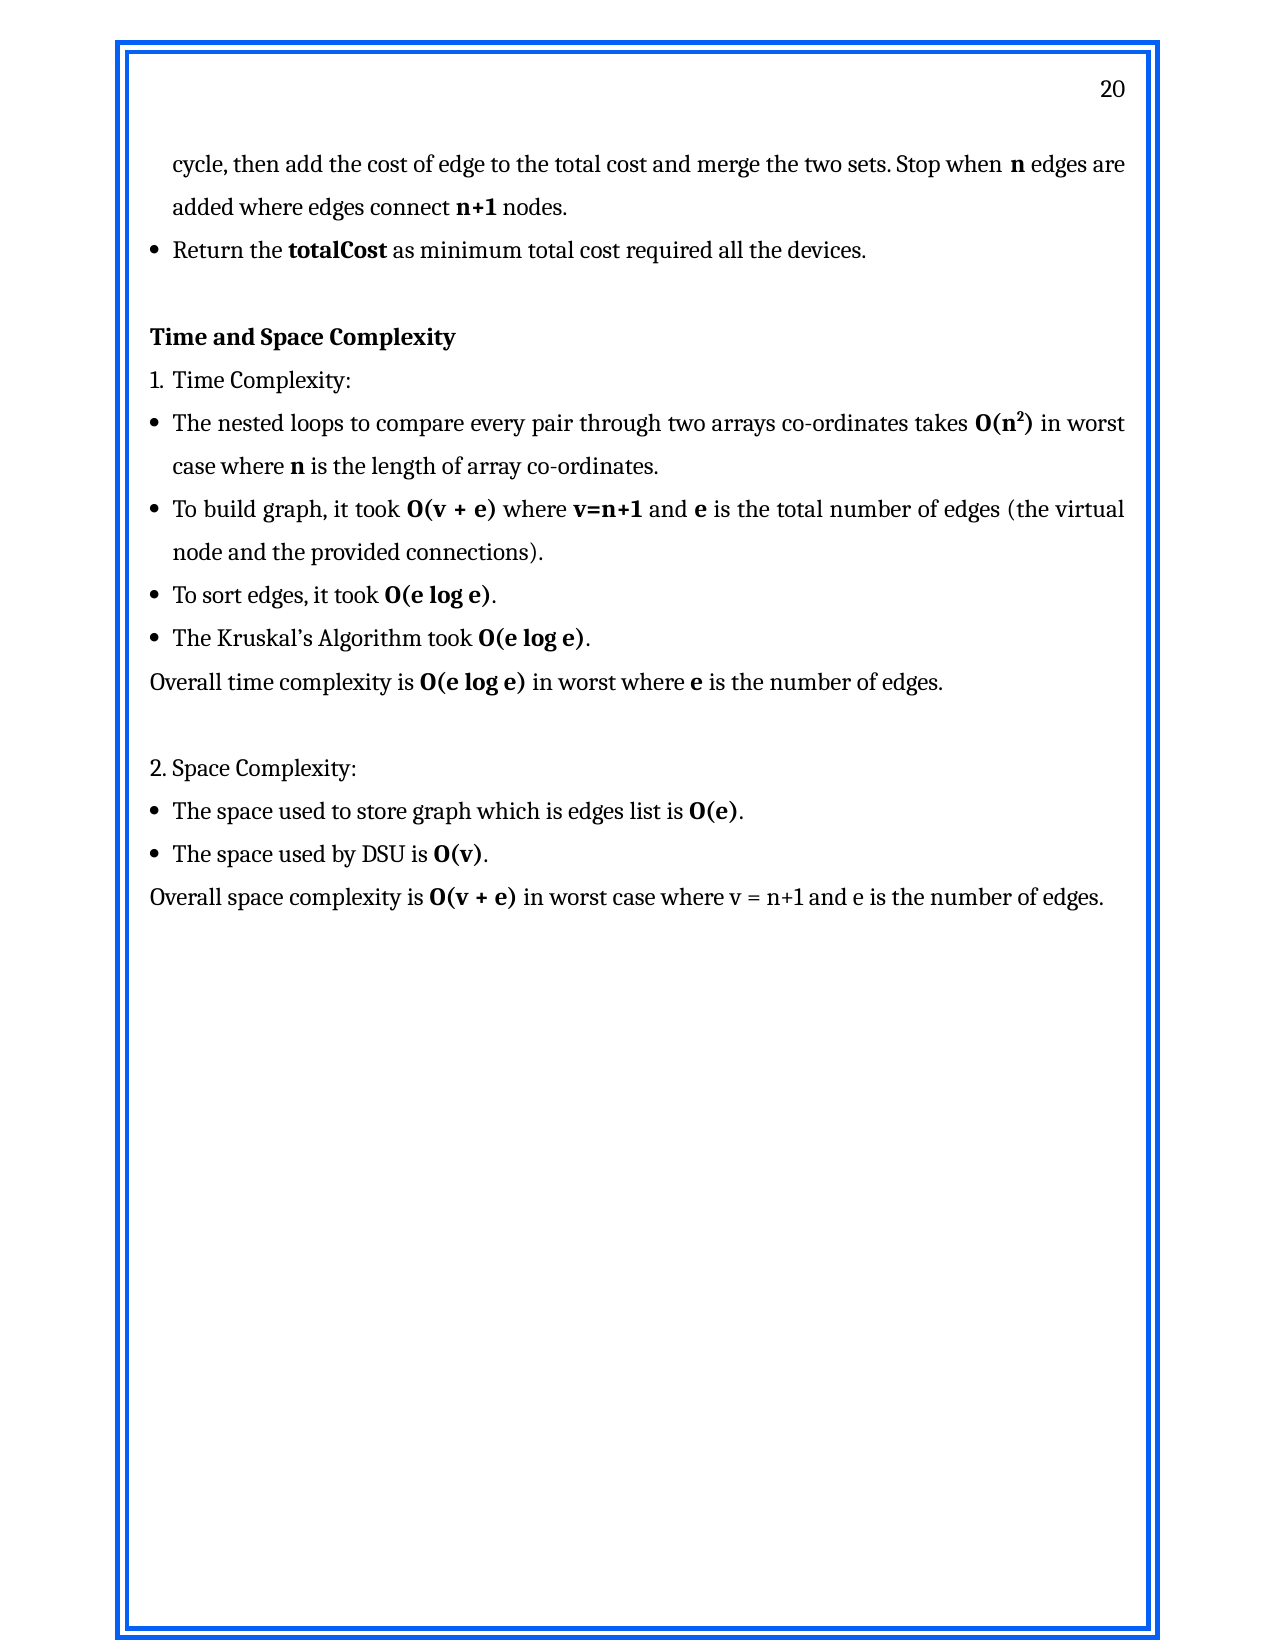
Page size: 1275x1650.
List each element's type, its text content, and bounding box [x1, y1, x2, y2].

text Overall space complexity is O(v + e) in worst case where v = n+1 and e is the number of edges. [150, 883, 1125, 912]
list Time Complexity: [150, 366, 1125, 394]
text Overall time complexity is O(e log e) in worst where e is the number of edges. [150, 667, 1125, 696]
list To sort edges, it took O(e log e). [150, 581, 1125, 610]
list Return the totalCost as minimum total cost required all the devices. [150, 236, 1125, 265]
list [150, 150, 1125, 222]
list To build graph, it took O(v + e) where v=n+1 and e is the total number of edges (the virtual node and the provided connections). [150, 495, 1125, 567]
text Time and Space Complexity [150, 322, 1125, 351]
list The space used to store graph which is edges list is O(e). [150, 797, 1125, 826]
list The nested loops to compare every pair through two arrays co-ordinates takes O(n2) in worst case where n is the length of array co-ordinates. [150, 409, 1125, 481]
list Space Complexity: [150, 754, 1125, 782]
list The space used by DSU is O(v). [150, 840, 1125, 869]
list The Kruskal’s Algorithm took O(e log e). [150, 624, 1125, 653]
